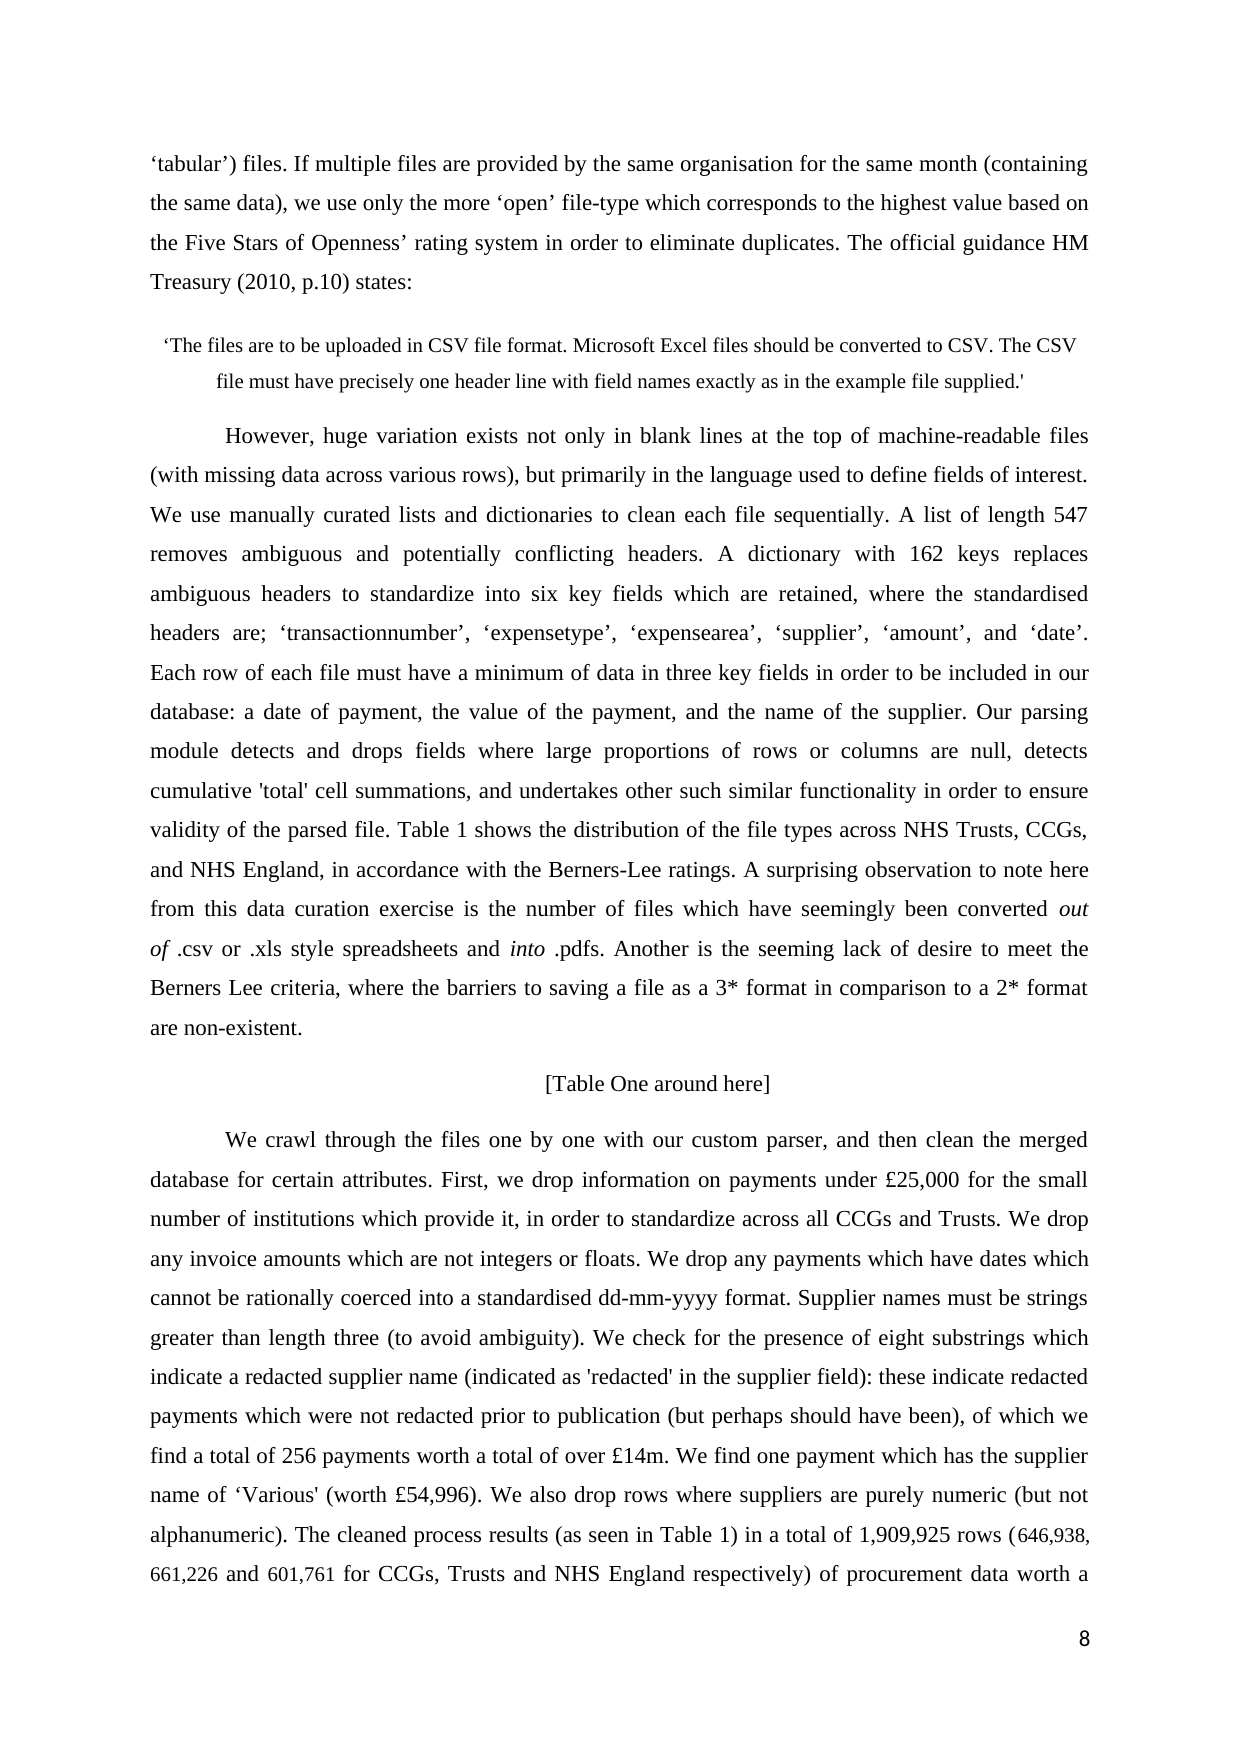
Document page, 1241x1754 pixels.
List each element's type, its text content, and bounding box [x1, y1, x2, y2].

text However, huge variation exists not only in blank lines at the top of machine-readable files (with missing data across various rows), but primarily in the language used to define fields of interest. We use manually curated lists and dictionaries to clean each file sequentially. A list of length 547 removes ambiguous and potentially conflicting headers. A dictionary with 162 keys replaces ambiguous headers to standardize into six key fields which are retained, where the standardised headers are; ‘transactionnumber’, ‘expensetype’, ‘expensearea’, ‘supplier’, ‘amount’, and ‘date’. Each row of each file must have a minimum of data in three key fields in order to be included in our database: a date of payment, the value of the payment, and the name of the supplier. Our parsing module detects and drops fields where large proportions of rows or columns are null, detects cumulative 'total' cell summations, and undertakes other such similar functionality in order to ensure validity of the parsed file. Table 1 shows the distribution of the file types across NHS Trusts, CCGs, and NHS England, in accordance with the Berners-Lee ratings. A surprising observation to note here from this data curation exercise is the number of files which have seemingly been converted out of .csv or .xls style spreadsheets and into .pdfs. Another is the seeming lack of desire to meet the Berners Lee criteria, where the barriers to saving a file as a 3* format in comparison to a 2* format are non-existent. [150, 422, 1090, 1040]
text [150, 150, 1090, 295]
text [Table One around here] [150, 1070, 1090, 1096]
text ‘The files are to be uploaded in CSV file format. Microsoft Excel files should be converted to CSV. The CSV file must have precisely one header line with field names exactly as in the example file supplied.' [150, 333, 1090, 393]
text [150, 1126, 1090, 1587]
